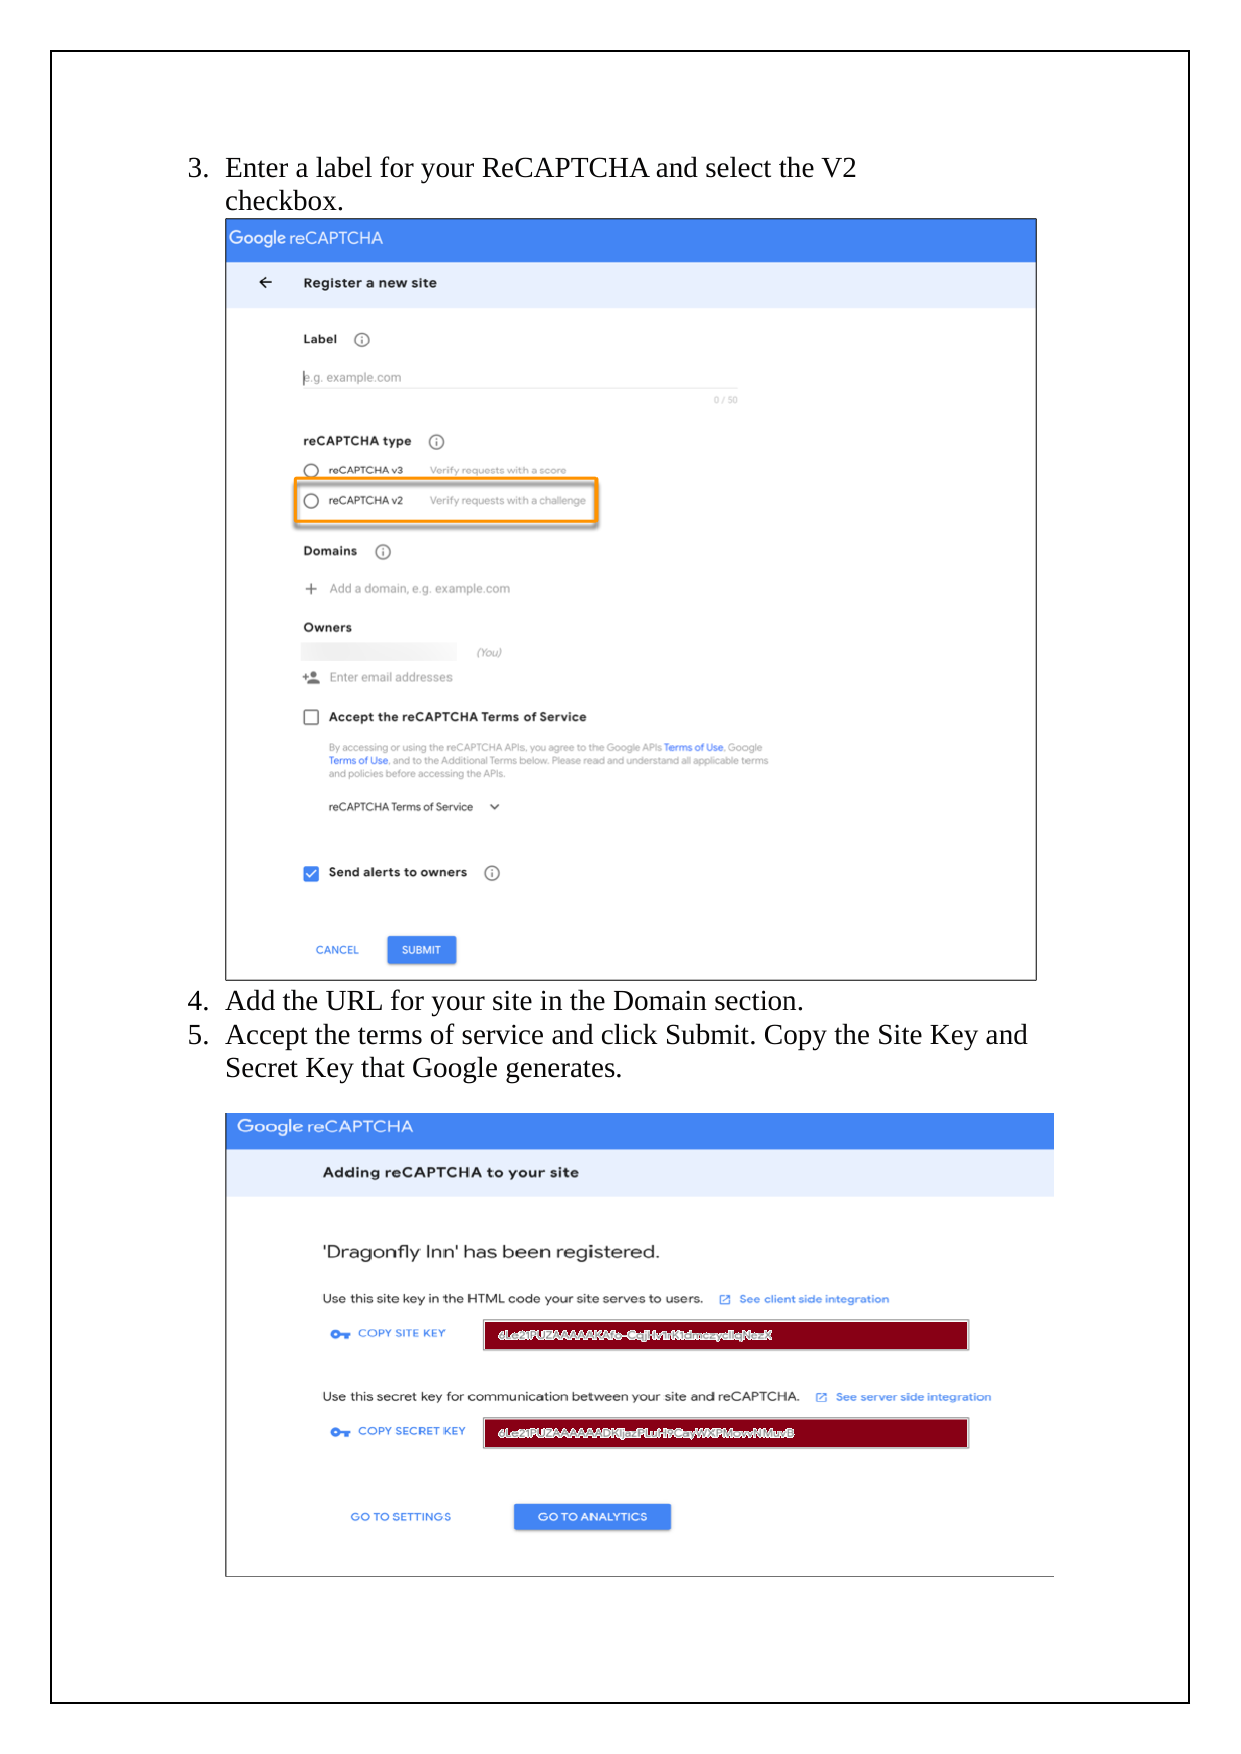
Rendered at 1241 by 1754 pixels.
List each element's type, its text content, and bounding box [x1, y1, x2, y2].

list Add the URL for your site in the Domain section. [187, 983, 1090, 1017]
list Accept the terms of service and click Submit. Copy the Site Key and Secret Key that Google generates. [187, 1017, 1090, 1084]
picture [225, 1113, 1054, 1577]
picture [225, 217, 1044, 984]
